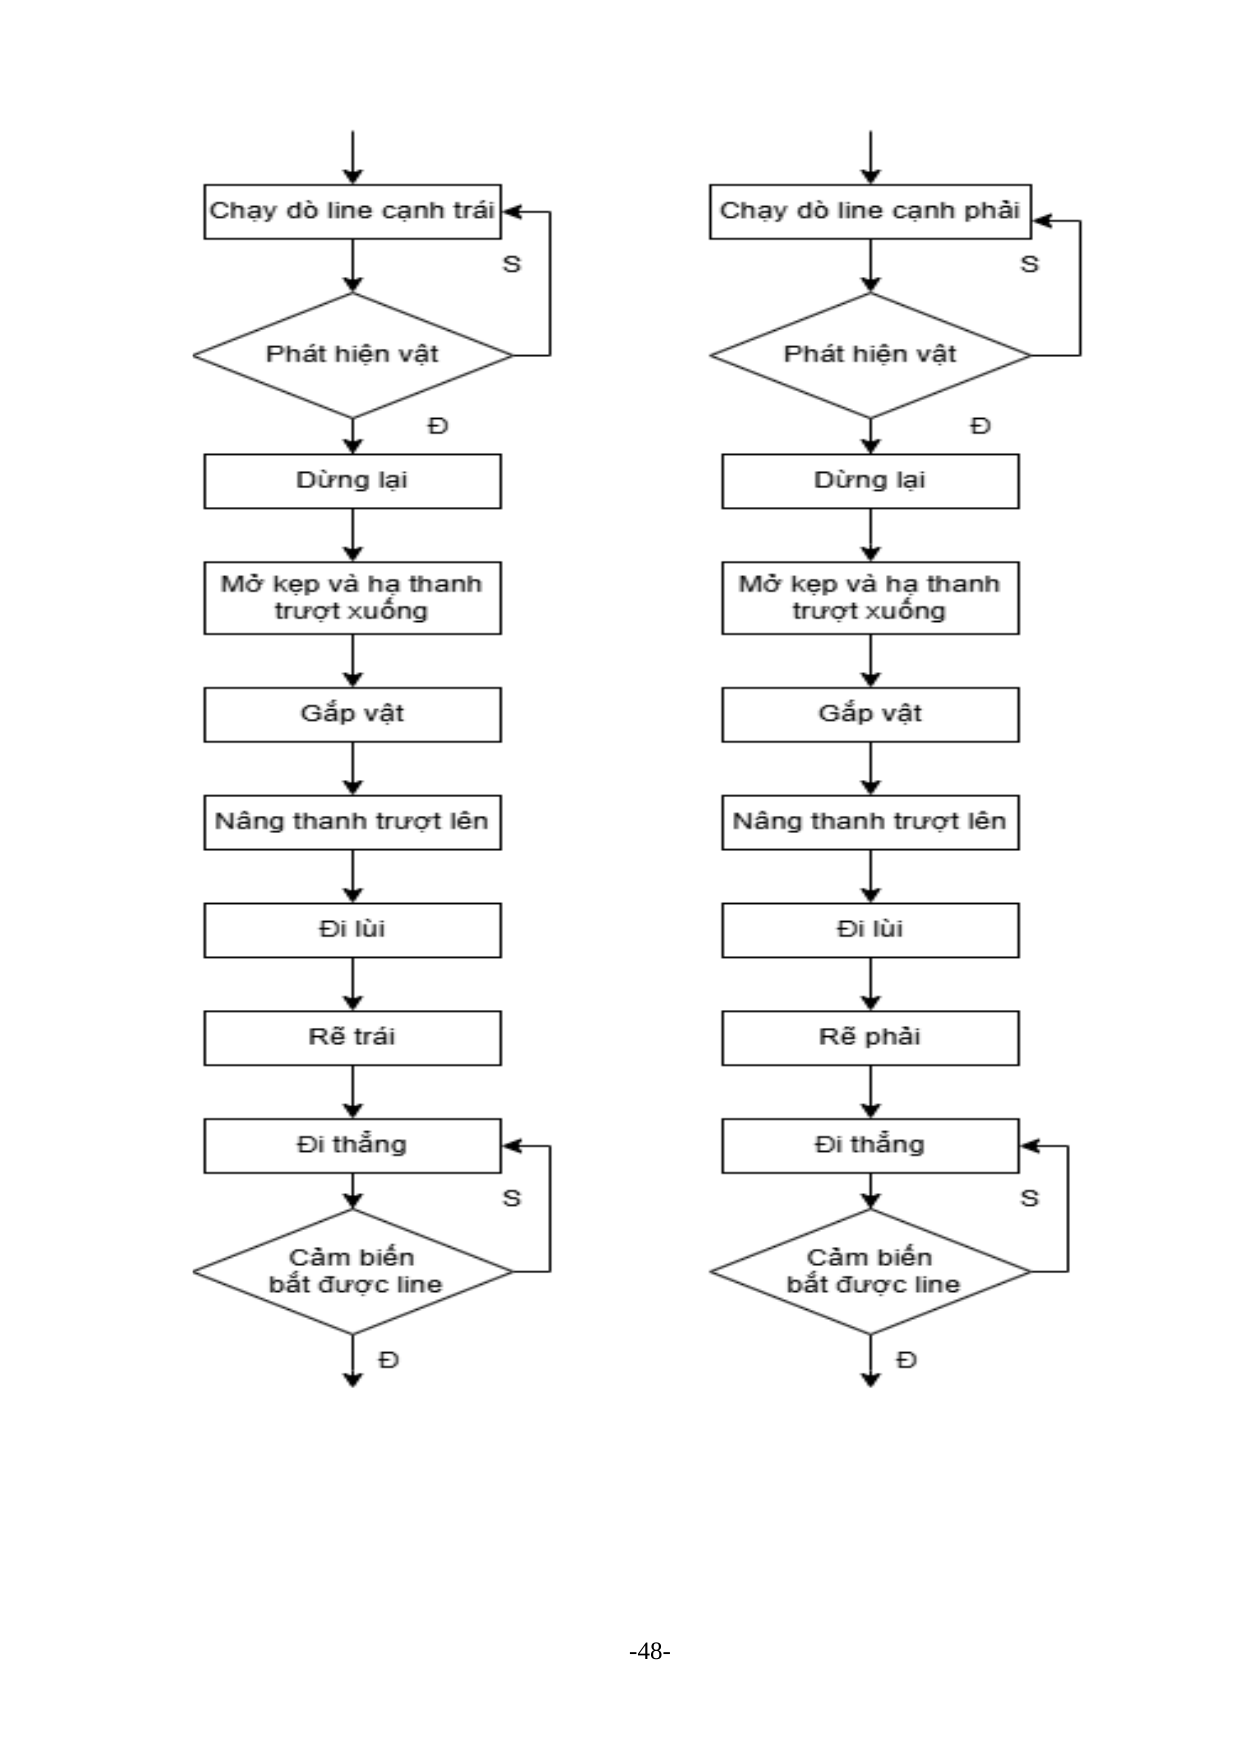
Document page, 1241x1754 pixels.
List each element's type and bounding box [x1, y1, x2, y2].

picture [192, 118, 1107, 1406]
